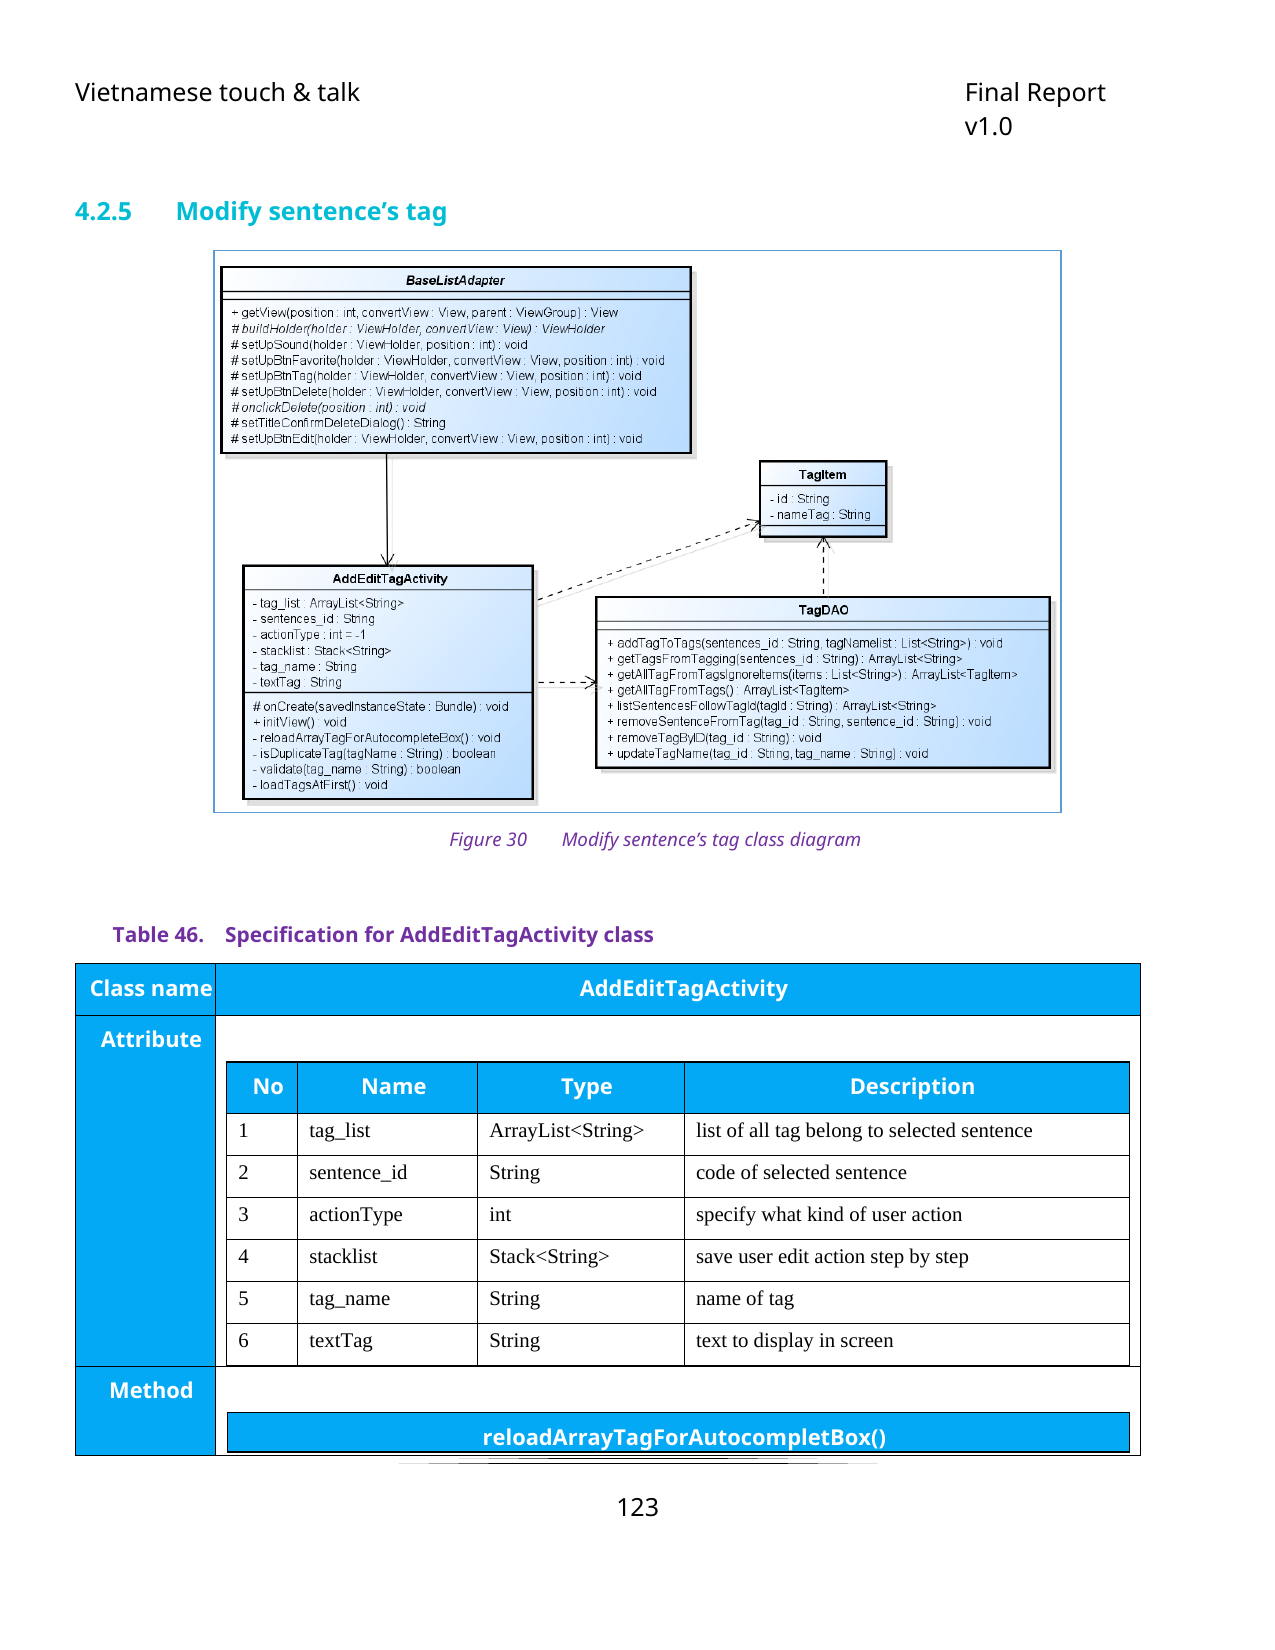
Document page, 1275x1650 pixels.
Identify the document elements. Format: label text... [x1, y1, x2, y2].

table_cell Attribute [76, 1016, 215, 1366]
subtitle Modify sentence’s tag [75, 194, 1200, 228]
text Specification for AddEditTagActivity class [112, 921, 1200, 949]
table_header Class name [76, 964, 215, 1015]
table_cell [216, 1016, 1140, 1366]
table_header AddEditTagActivity [216, 964, 1140, 1015]
text Modify sentence’s tag class diagram [112, 827, 1200, 852]
table_cell [216, 1367, 1140, 1455]
picture [215, 251, 1060, 812]
table_cell Method [76, 1367, 215, 1455]
